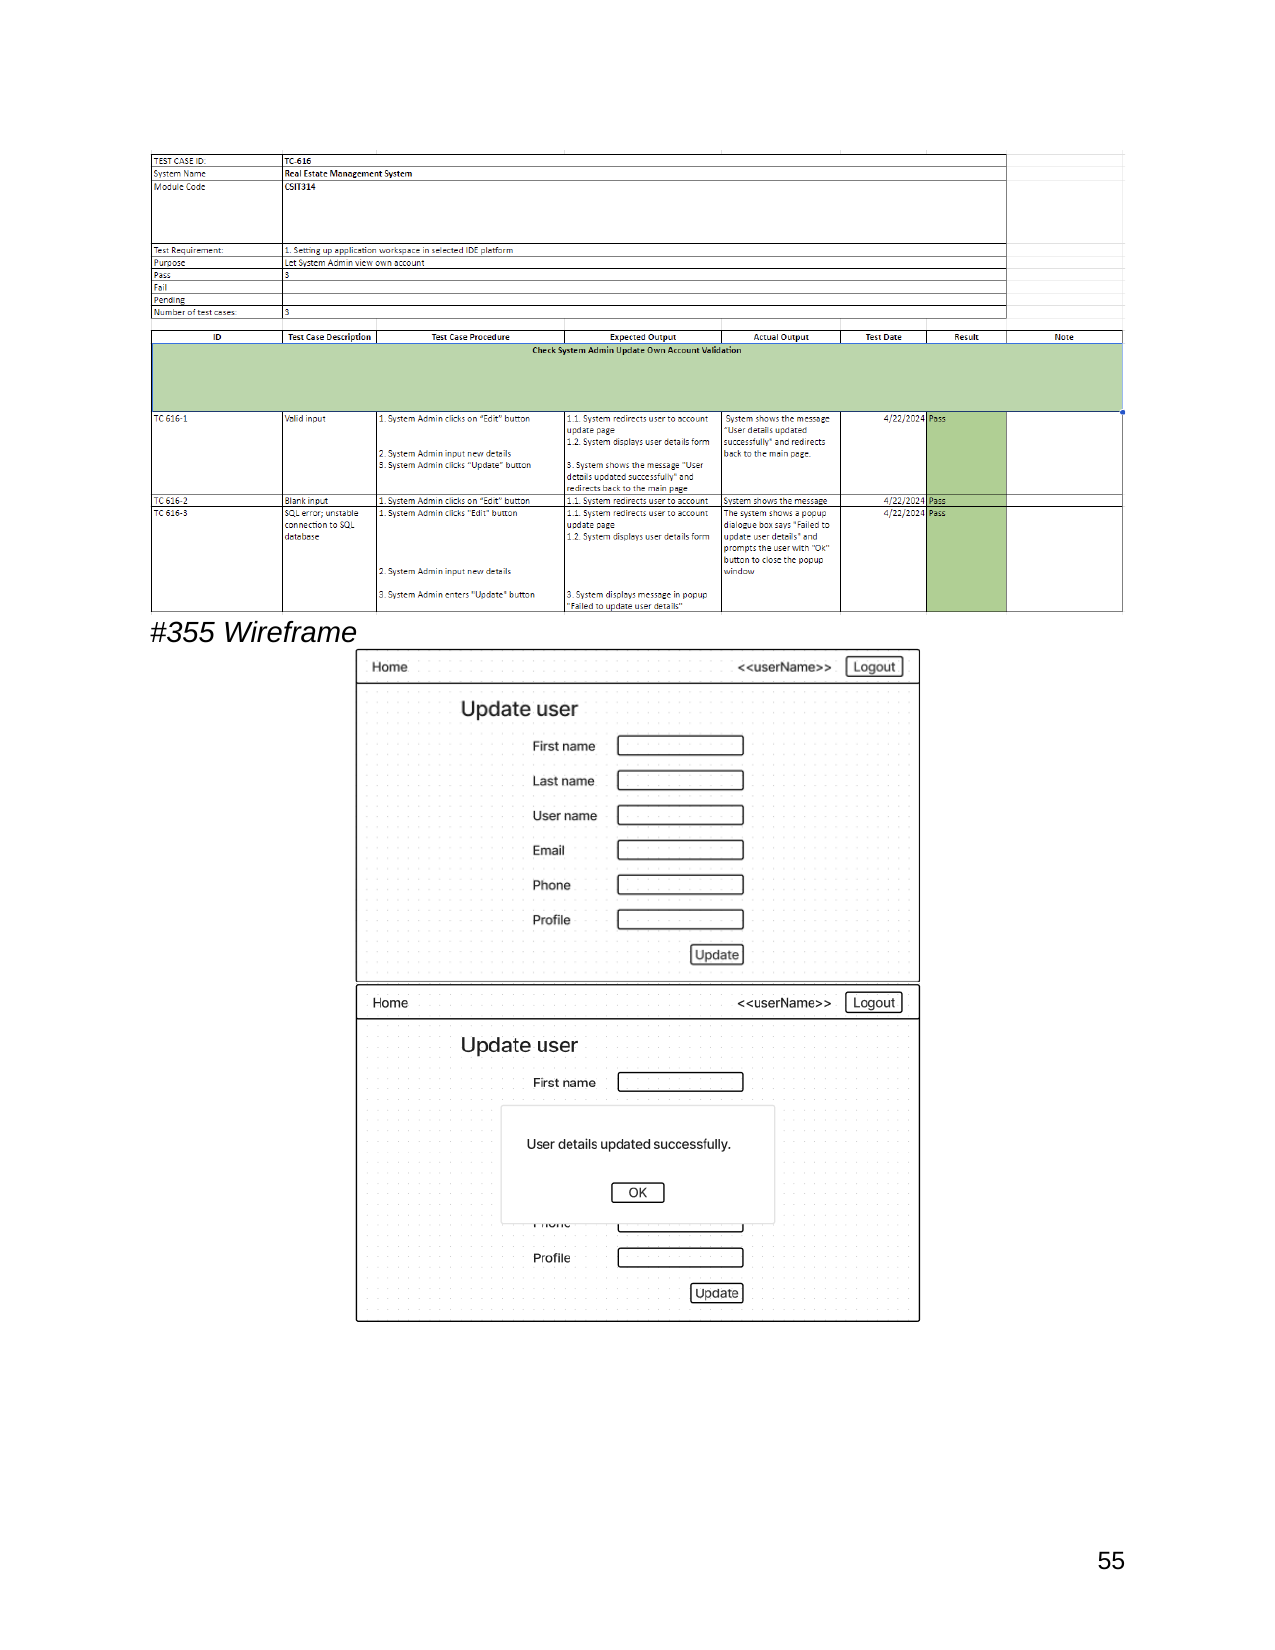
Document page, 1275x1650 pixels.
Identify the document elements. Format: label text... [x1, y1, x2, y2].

text #355 Wireframe [150, 615, 1125, 648]
picture [150, 150, 1125, 615]
picture [353, 648, 922, 1324]
